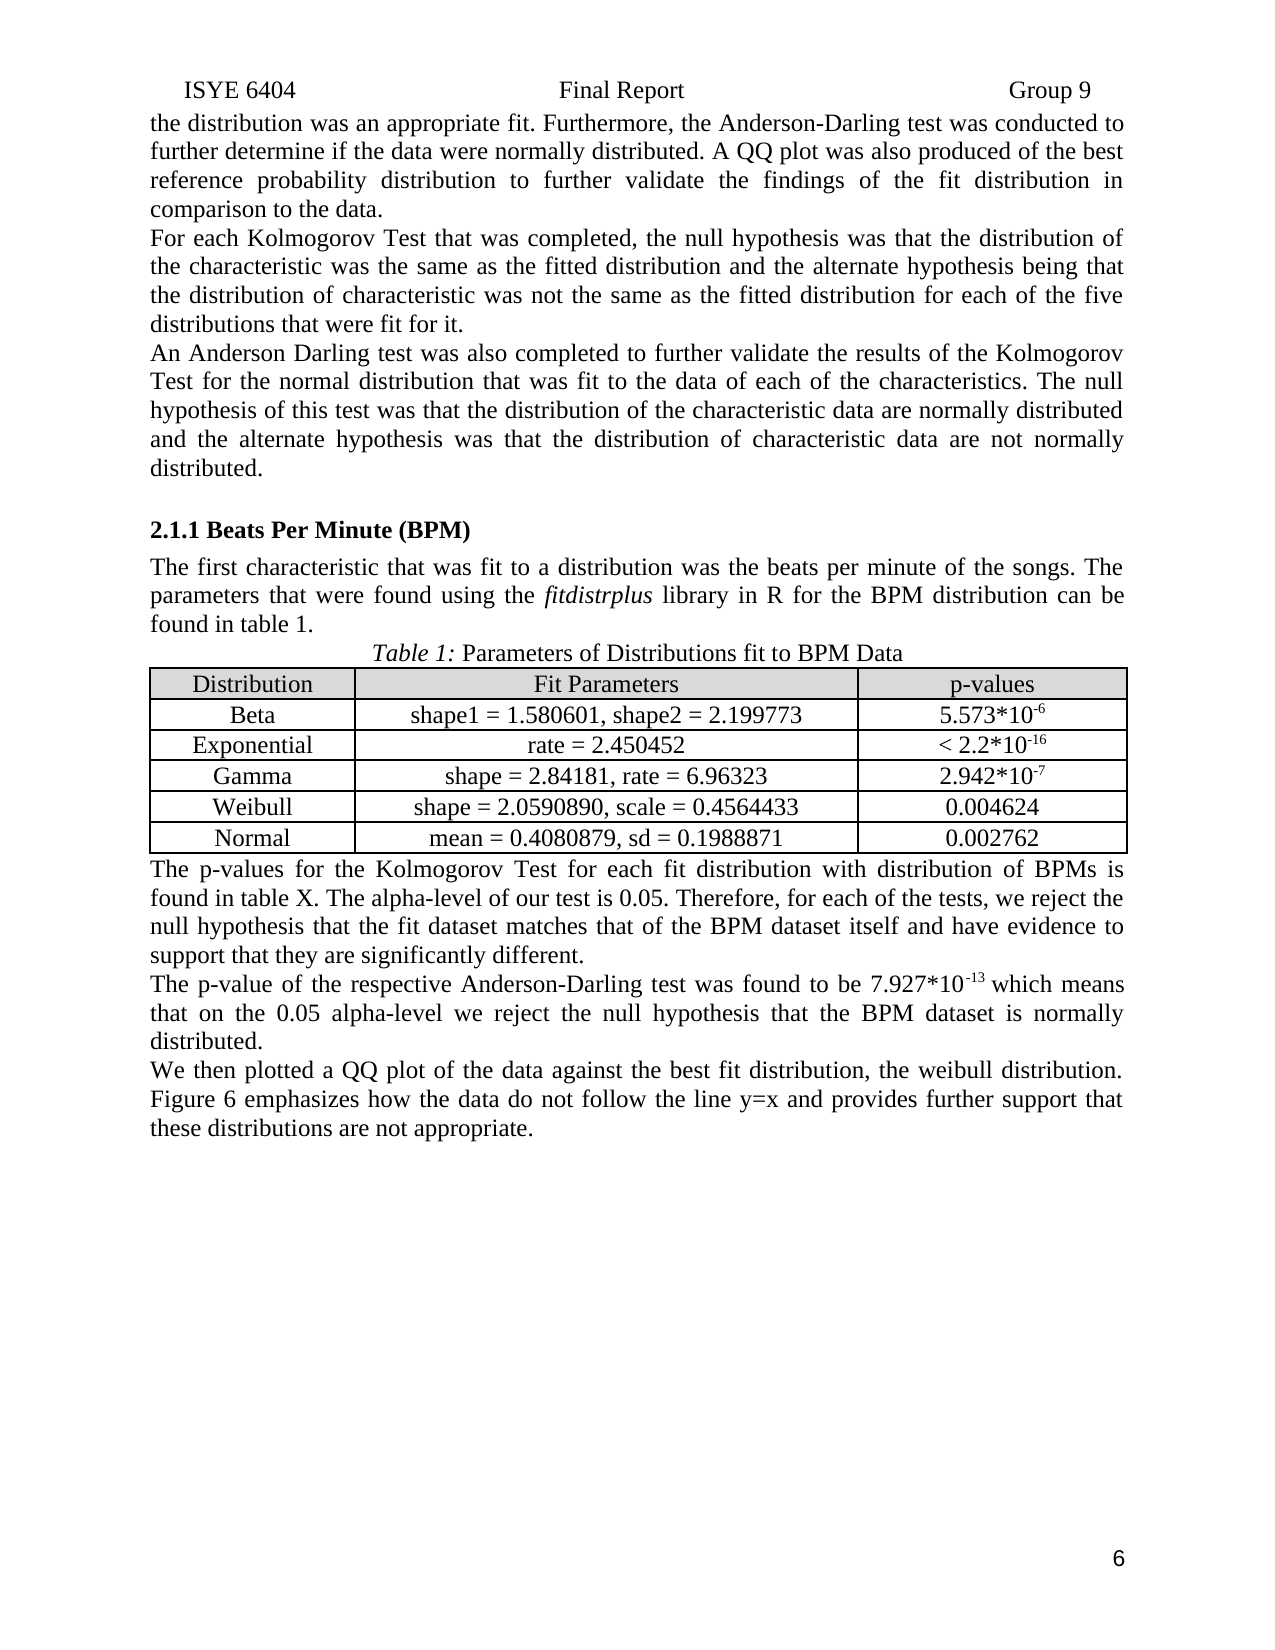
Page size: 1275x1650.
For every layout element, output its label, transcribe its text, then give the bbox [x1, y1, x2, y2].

text The p-value of the respective Anderson-Darling test was found to be 7.927*10-13 which means that on the 0.05 alpha-level we reject the null hypothesis that the BPM dataset is normally distributed. [150, 969, 1125, 1055]
table_cell shape = 2.0590890, scale = 0.4564433 [356, 792, 857, 821]
table_cell 0.004624 [859, 792, 1126, 821]
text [150, 108, 1125, 223]
table_cell 2.942*10-7 [859, 761, 1126, 790]
text An Anderson Darling test was also completed to further validate the results of the Kolmogorov Test for the normal distribution that was fit to the data of each of the characteristics. The null hypothesis of this test was that the distribution of the characteristic data are normally distributed and the alternate hypothesis was that the distribution of characteristic data are not normally distributed. [150, 338, 1125, 481]
text Table 1: Parameters of Distributions fit to BPM Data [150, 638, 1125, 667]
text For each Kolmogorov Test that was completed, the null hypothesis was that the distribution of the characteristic was the same as the fitted distribution and the alternate hypothesis being that the distribution of characteristic was not the same as the fitted distribution for each of the five distributions that were fit for it. [150, 223, 1125, 338]
table_cell Gamma [151, 761, 354, 790]
table_header Distribution [151, 669, 354, 698]
text The p-values for the Kolmogorov Test for each fit distribution with distribution of BPMs is found in table X. The alpha-level of our test is 0.05. Therefore, for each of the tests, we reject the null hypothesis that the fit dataset matches that of the BPM dataset itself and have evidence to support that they are significantly different. [150, 854, 1125, 969]
text The first characteristic that was fit to a distribution was the beats per minute of the songs. The parameters that were found using the fitdistrplus library in R for the BPM distribution can be found in table 1. [150, 552, 1125, 638]
table_cell Weibull [151, 792, 354, 821]
table_cell Exponential [151, 731, 354, 759]
table_cell mean = 0.4080879, sd = 0.1988871 [356, 823, 857, 852]
text We then plotted a QQ plot of the data against the best fit distribution, the weibull distribution. Figure 6 emphasizes how the data do not follow the line y=x and provides further support that these distributions are not appropriate. [150, 1055, 1125, 1141]
subtitle 2.1.1 Beats Per Minute (BPM) [150, 515, 1125, 543]
table_cell shape = 2.84181, rate = 6.96323 [356, 761, 857, 790]
table_cell 0.002762 [859, 823, 1126, 852]
table_cell rate = 2.450452 [356, 731, 857, 759]
table_cell Beta [151, 700, 354, 728]
table_header Fit Parameters [356, 669, 857, 698]
table_cell < 2.2*10-16 [859, 731, 1126, 759]
table_cell shape1 = 1.580601, shape2 = 2.199773 [356, 700, 857, 728]
table_header p-values [859, 669, 1126, 698]
table_cell 5.573*10-6 [859, 700, 1126, 728]
table_cell Normal [151, 823, 354, 852]
